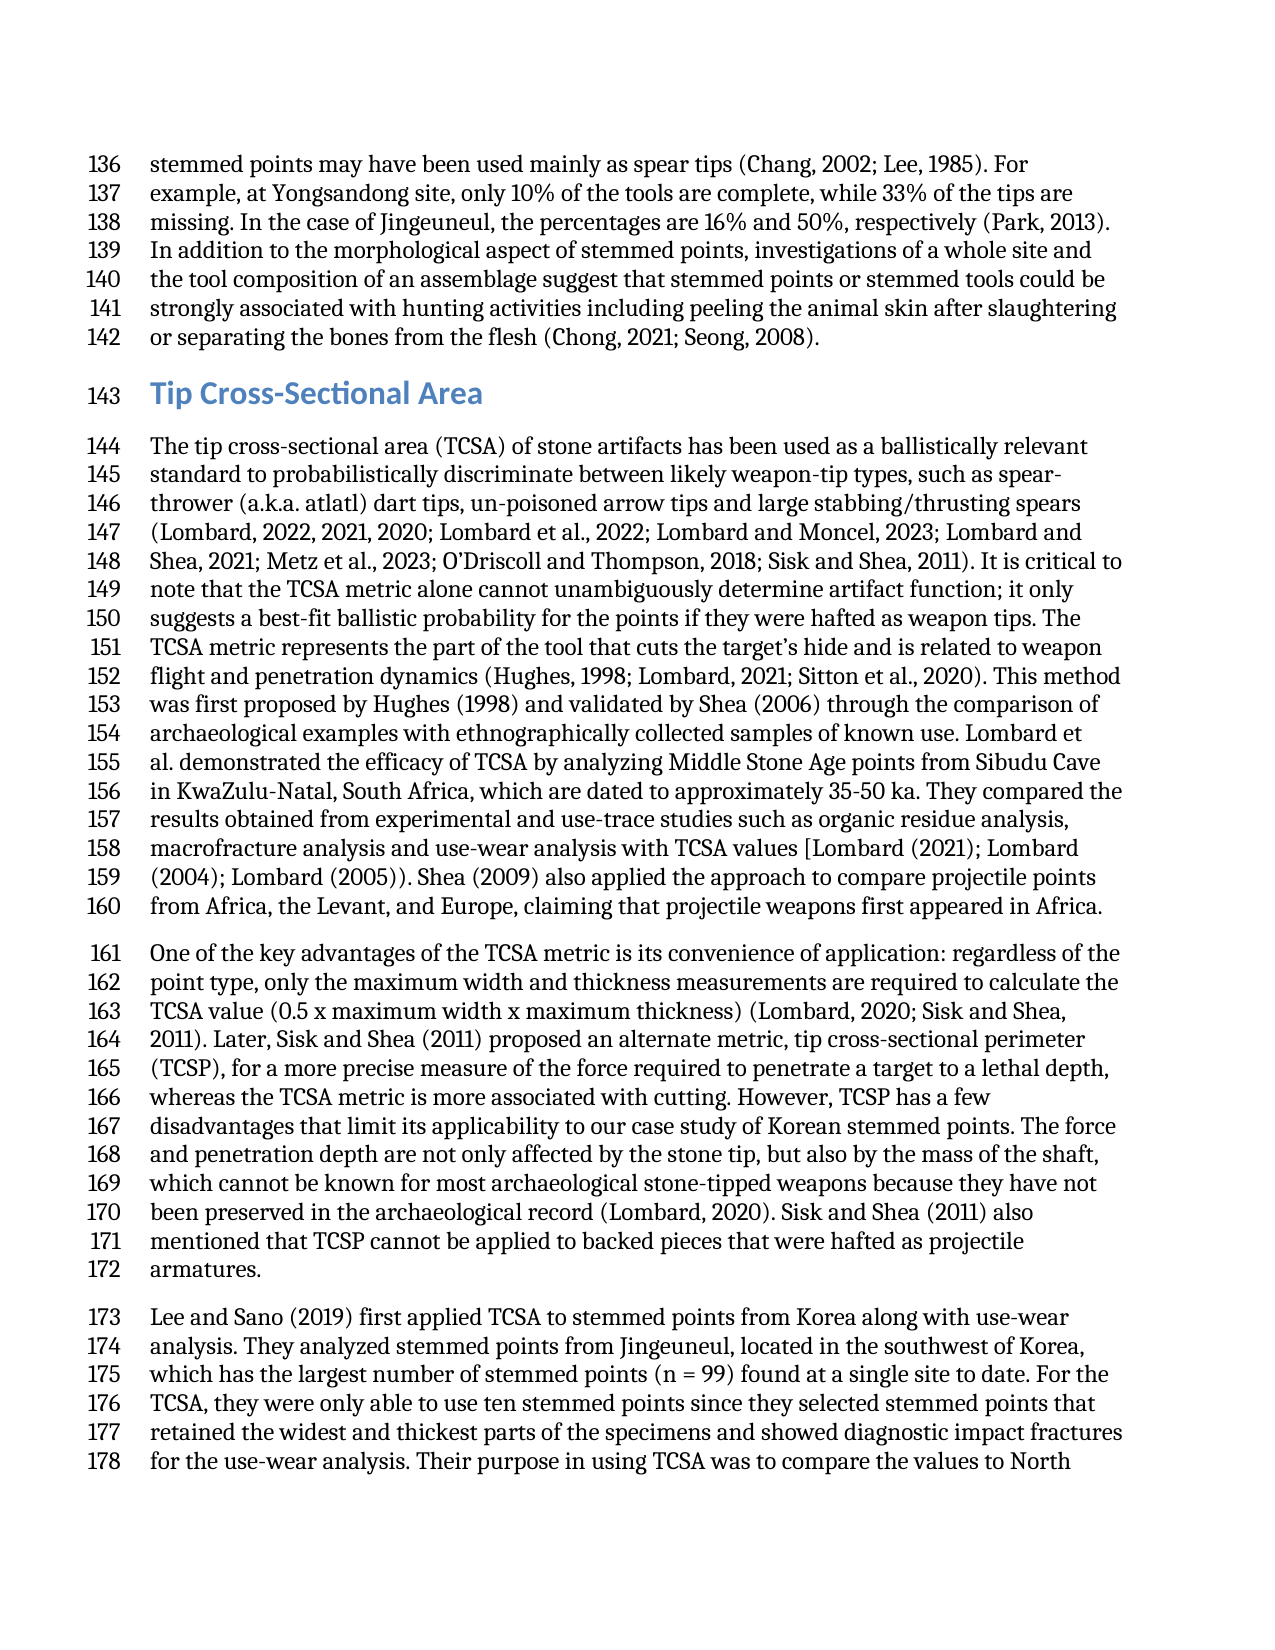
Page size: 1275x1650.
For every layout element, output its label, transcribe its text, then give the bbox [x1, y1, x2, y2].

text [150, 1303, 1125, 1475]
text The tip cross-sectional area (TCSA) of stone artifacts has been used as a ballistically relevant standard to probabilistically discriminate between likely weapon-tip types, such as spear-thrower (a.k.a. atlatl) dart tips, un-poisoned arrow tips and large stabbing/thrusting spears (Lombard, 2022, 2021, 2020; Lombard et al., 2022; Lombard and Moncel, 2023; Lombard and Shea, 2021; Metz et al., 2023; O’Driscoll and Thompson, 2018; Sisk and Shea, 2011). It is critical to note that the TCSA metric alone cannot unambiguously determine artifact function; it only suggests a best-fit ballistic probability for the points if they were hafted as weapon tips. The TCSA metric represents the part of the tool that cuts the target’s hide and is related to weapon flight and penetration dynamics (Hughes, 1998; Lombard, 2021; Sitton et al., 2020). This method was first proposed by Hughes (1998) and validated by Shea (2006) through the comparison of archaeological examples with ethnographically collected samples of known use. Lombard et al. demonstrated the efficacy of TCSA by analyzing Middle Stone Age points from Sibudu Cave in KwaZulu-Natal, South Africa, which are dated to approximately 35-50 ka. They compared the results obtained from experimental and use-trace studies such as organic residue analysis, macrofracture analysis and use-wear analysis with TCSA values [Lombard (2021); Lombard (2004); Lombard (2005)). Shea (2009) also applied the approach to compare projectile points from Africa, the Levant, and Europe, claiming that projectile weapons first appeared in Africa. [150, 432, 1125, 920]
subtitle Tip Cross-Sectional Area [150, 372, 1125, 413]
text One of the key advantages of the TCSA metric is its convenience of application: regardless of the point type, only the maximum width and thickness measurements are required to calculate the TCSA value (0.5 x maximum width x maximum thickness) (Lombard, 2020; Sisk and Shea, 2011). Later, Sisk and Shea (2011) proposed an alternate metric, tip cross-sectional perimeter (TCSP), for a more precise measure of the force required to penetrate a target to a lethal depth, whereas the TCSA metric is more associated with cutting. However, TCSP has a few disadvantages that limit its applicability to our case study of Korean stemmed points. The force and penetration depth are not only affected by the stone tip, but also by the mass of the shaft, which cannot be known for most archaeological stone-tipped weapons because they have not been preserved in the archaeological record (Lombard, 2020). Sisk and Shea (2011) also mentioned that TCSP cannot be applied to backed pieces that were hafted as projectile armatures. [150, 939, 1125, 1284]
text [150, 150, 1125, 351]
